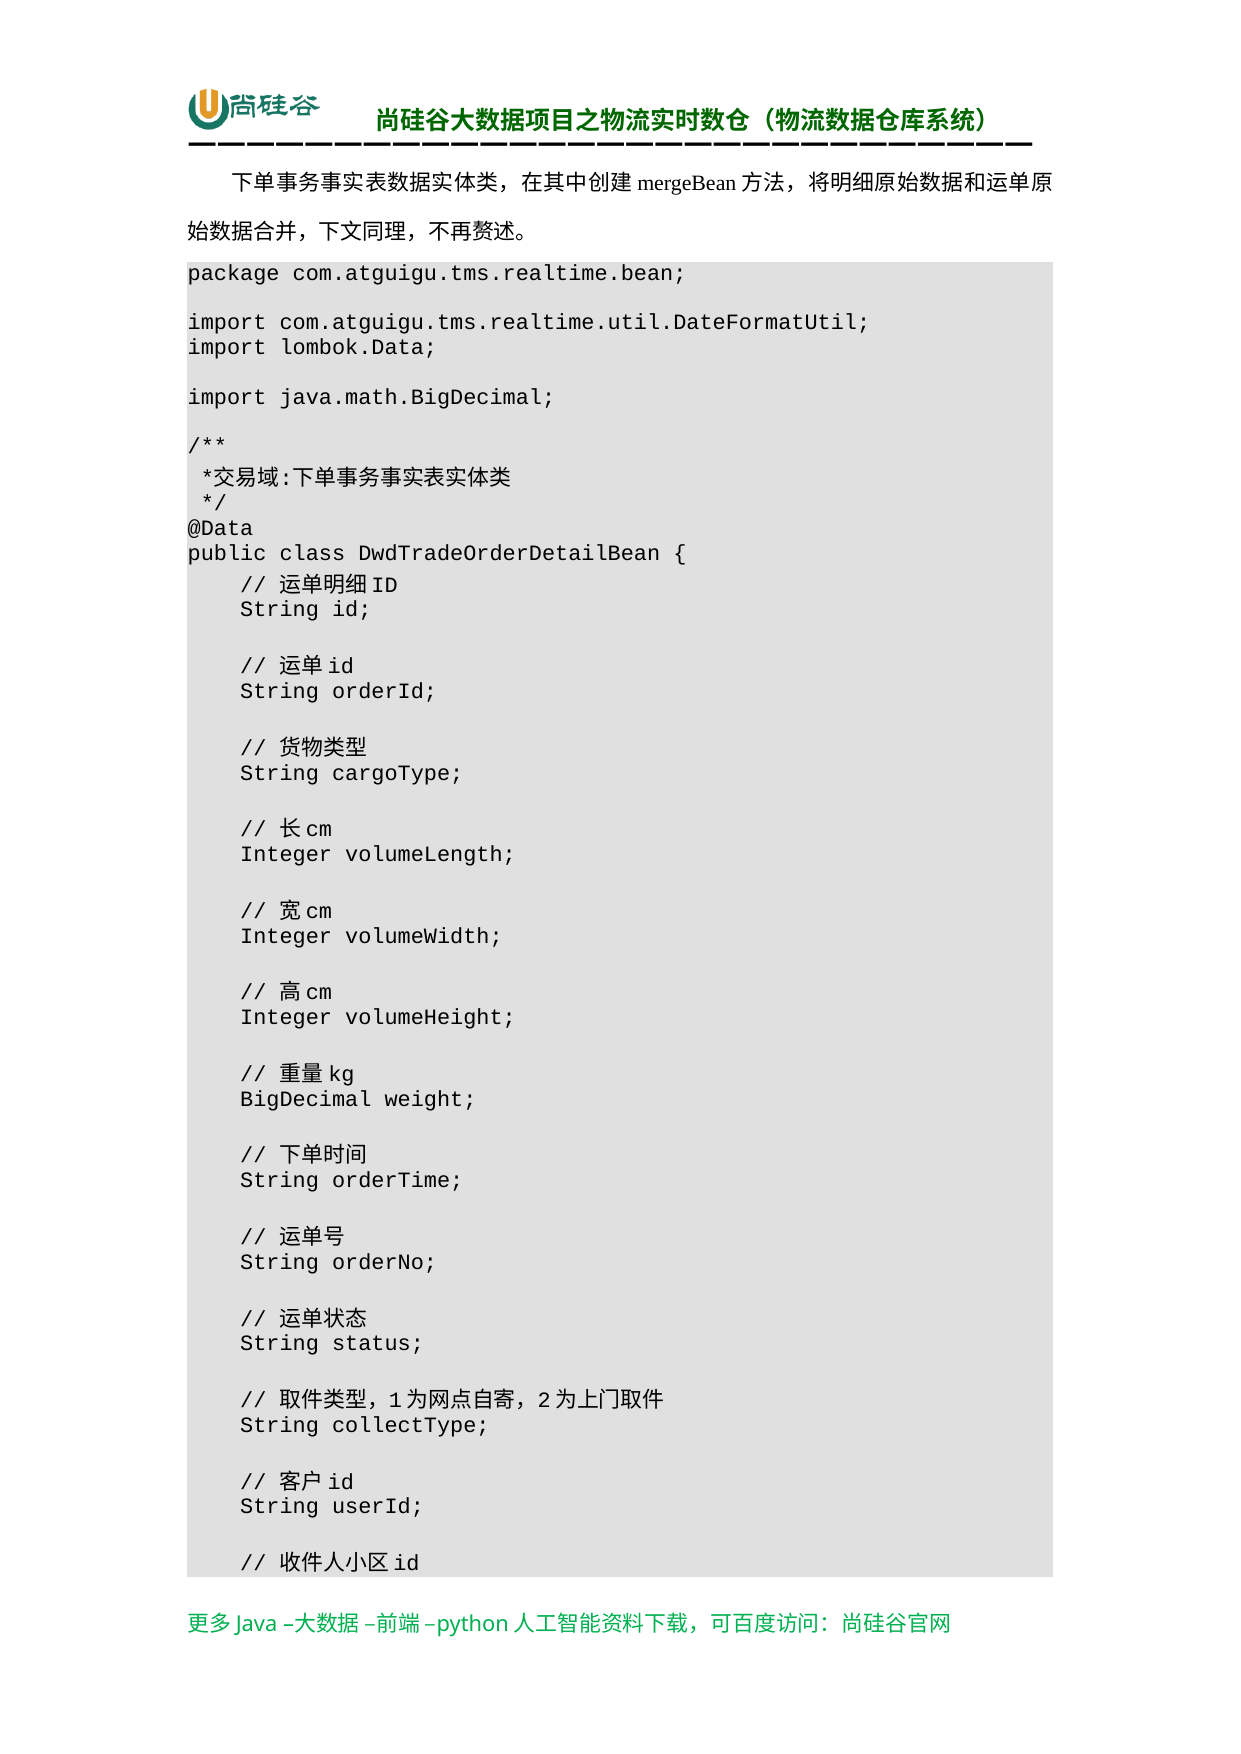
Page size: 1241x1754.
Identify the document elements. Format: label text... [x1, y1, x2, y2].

text Integer volumeHeight; [187, 1006, 1053, 1031]
text String orderId; [187, 680, 1053, 705]
text // 运单状态 [187, 1301, 1053, 1333]
text String orderNo; [187, 1251, 1053, 1276]
text // 运单明细ID [187, 567, 1053, 598]
text import com.atguigu.tms.realtime.util.DateFormatUtil; [187, 311, 1053, 336]
text // 收件人小区id [187, 1545, 1053, 1577]
text Integer volumeLength; [187, 843, 1053, 868]
text // 重量 kg [187, 1056, 1053, 1088]
text import java.math.BigDecimal; [187, 386, 1053, 411]
text BigDecimal weight; [187, 1088, 1053, 1113]
text @Data [187, 517, 1053, 542]
text String status; [187, 1333, 1053, 1357]
text public class DwdTradeOrderDetailBean { [187, 542, 1053, 567]
text // 运单号 [187, 1219, 1053, 1251]
text // 运单id [187, 648, 1053, 680]
text 下单事务事实表数据实体类，在其中创建mergeBean方法，将明细原始数据和运单原始数据合并，下文同理，不再赘述。 [187, 165, 1053, 246]
text import lombok.Data; [187, 336, 1053, 361]
text package com.atguigu.tms.realtime.bean; [187, 262, 1053, 287]
text String id; [187, 598, 1053, 623]
text // 货物类型 [187, 730, 1053, 762]
text // 下单时间 [187, 1137, 1053, 1169]
text Integer volumeWidth; [187, 925, 1053, 949]
text String collectType; [187, 1414, 1053, 1439]
text String cargoType; [187, 762, 1053, 786]
text String userId; [187, 1496, 1053, 1521]
text // 宽cm [187, 893, 1053, 925]
text // 取件类型，1为网点自寄，2为上门取件 [187, 1382, 1053, 1414]
text String orderTime; [187, 1169, 1053, 1194]
text // 客户id [187, 1464, 1053, 1496]
text // 高cm [187, 974, 1053, 1006]
text /** *交易域:下单事务事实表实体类 */ [187, 435, 1053, 517]
text // 长cm [187, 811, 1053, 843]
